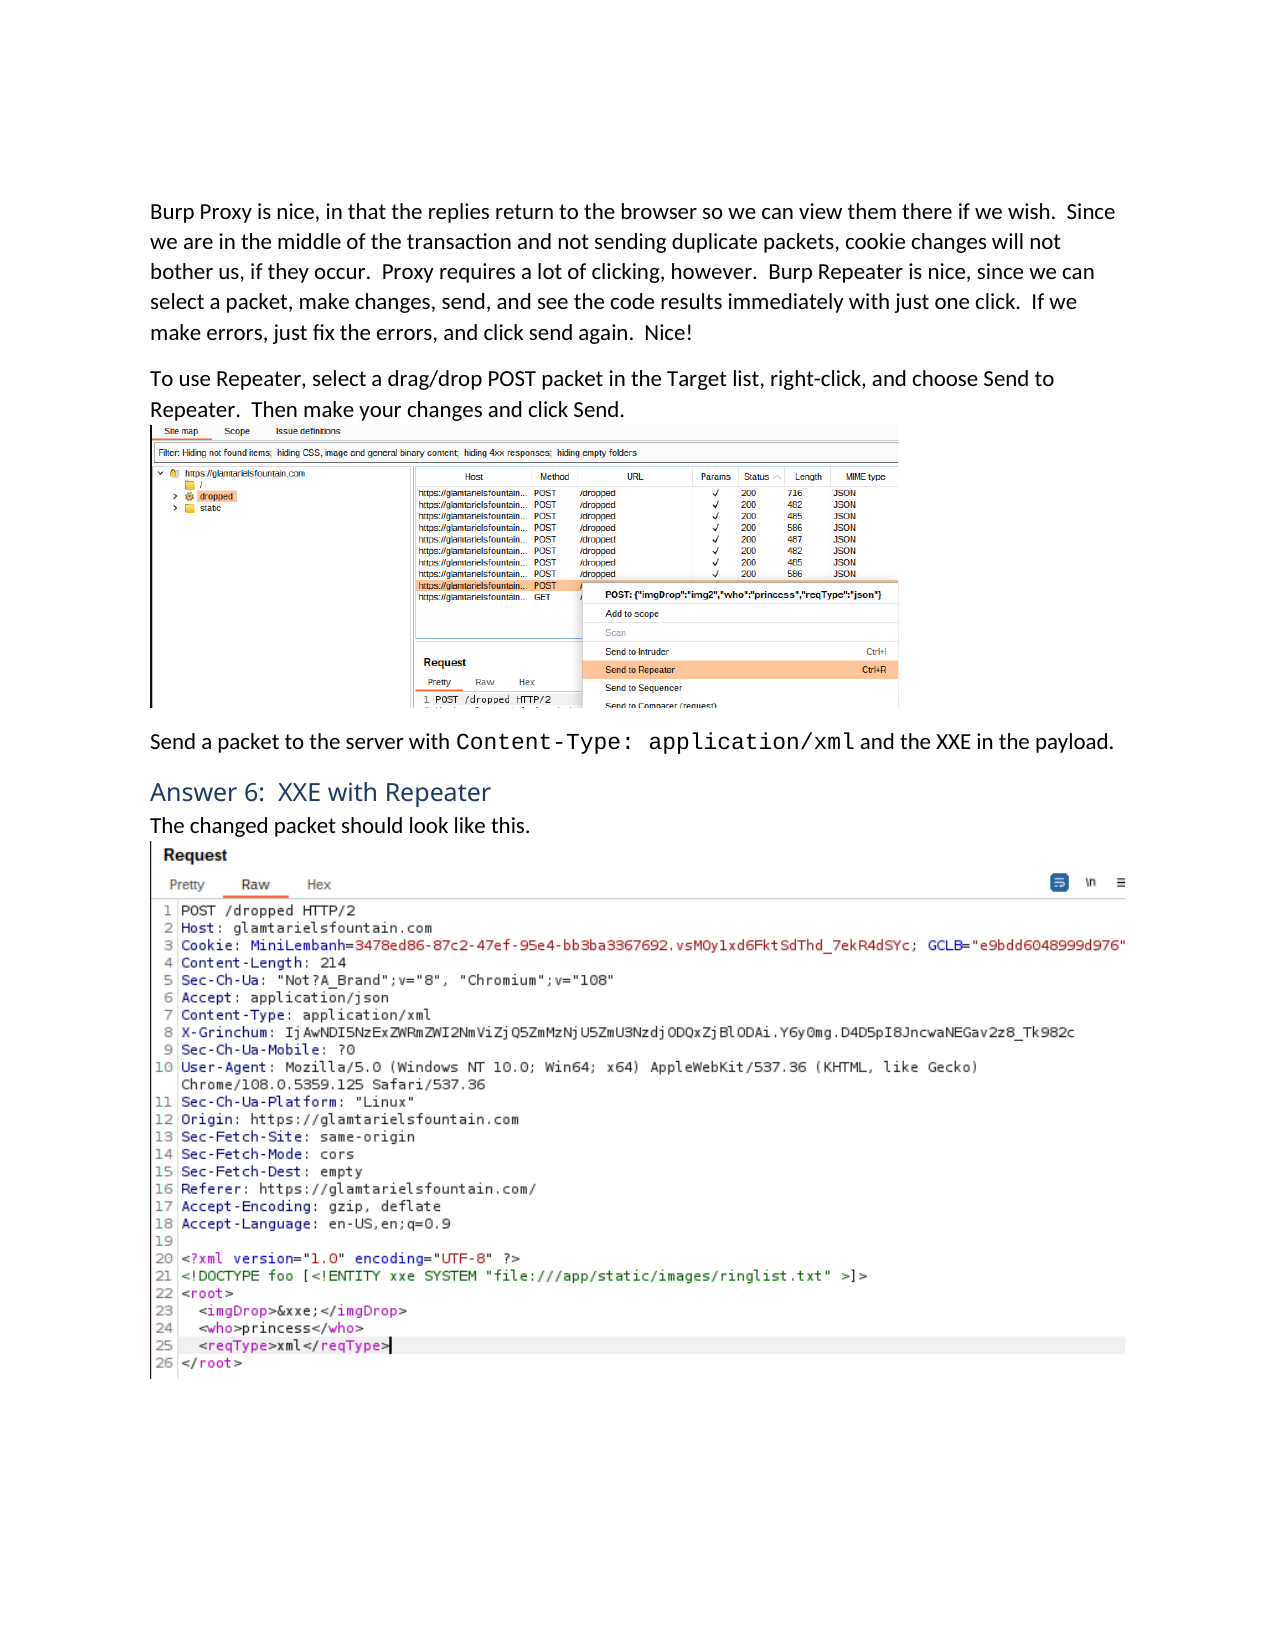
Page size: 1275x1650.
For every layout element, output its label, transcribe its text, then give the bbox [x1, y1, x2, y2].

text Send a packet to the server with Content-Type: application/xml and the XXE in the payload. [150, 727, 1125, 756]
text Burp Proxy is nice, in that the replies return to the browser so we can view them there if we wish. Since we are in the middle of the transaction and not sending duplicate packets, cookie changes will not bother us, if they occur. Proxy requires a lot of clicking, however. Burp Repeater is nice, since we can select a packet, make changes, send, and see the code results immediately with just one click. If we make errors, just fix the errors, and click send again. Nice! [150, 197, 1125, 346]
picture [150, 425, 899, 708]
picture [150, 841, 1125, 1379]
subtitle Answer 6: XXE with Repeater [150, 775, 1125, 809]
text The changed packet should look like this. [150, 812, 1125, 841]
